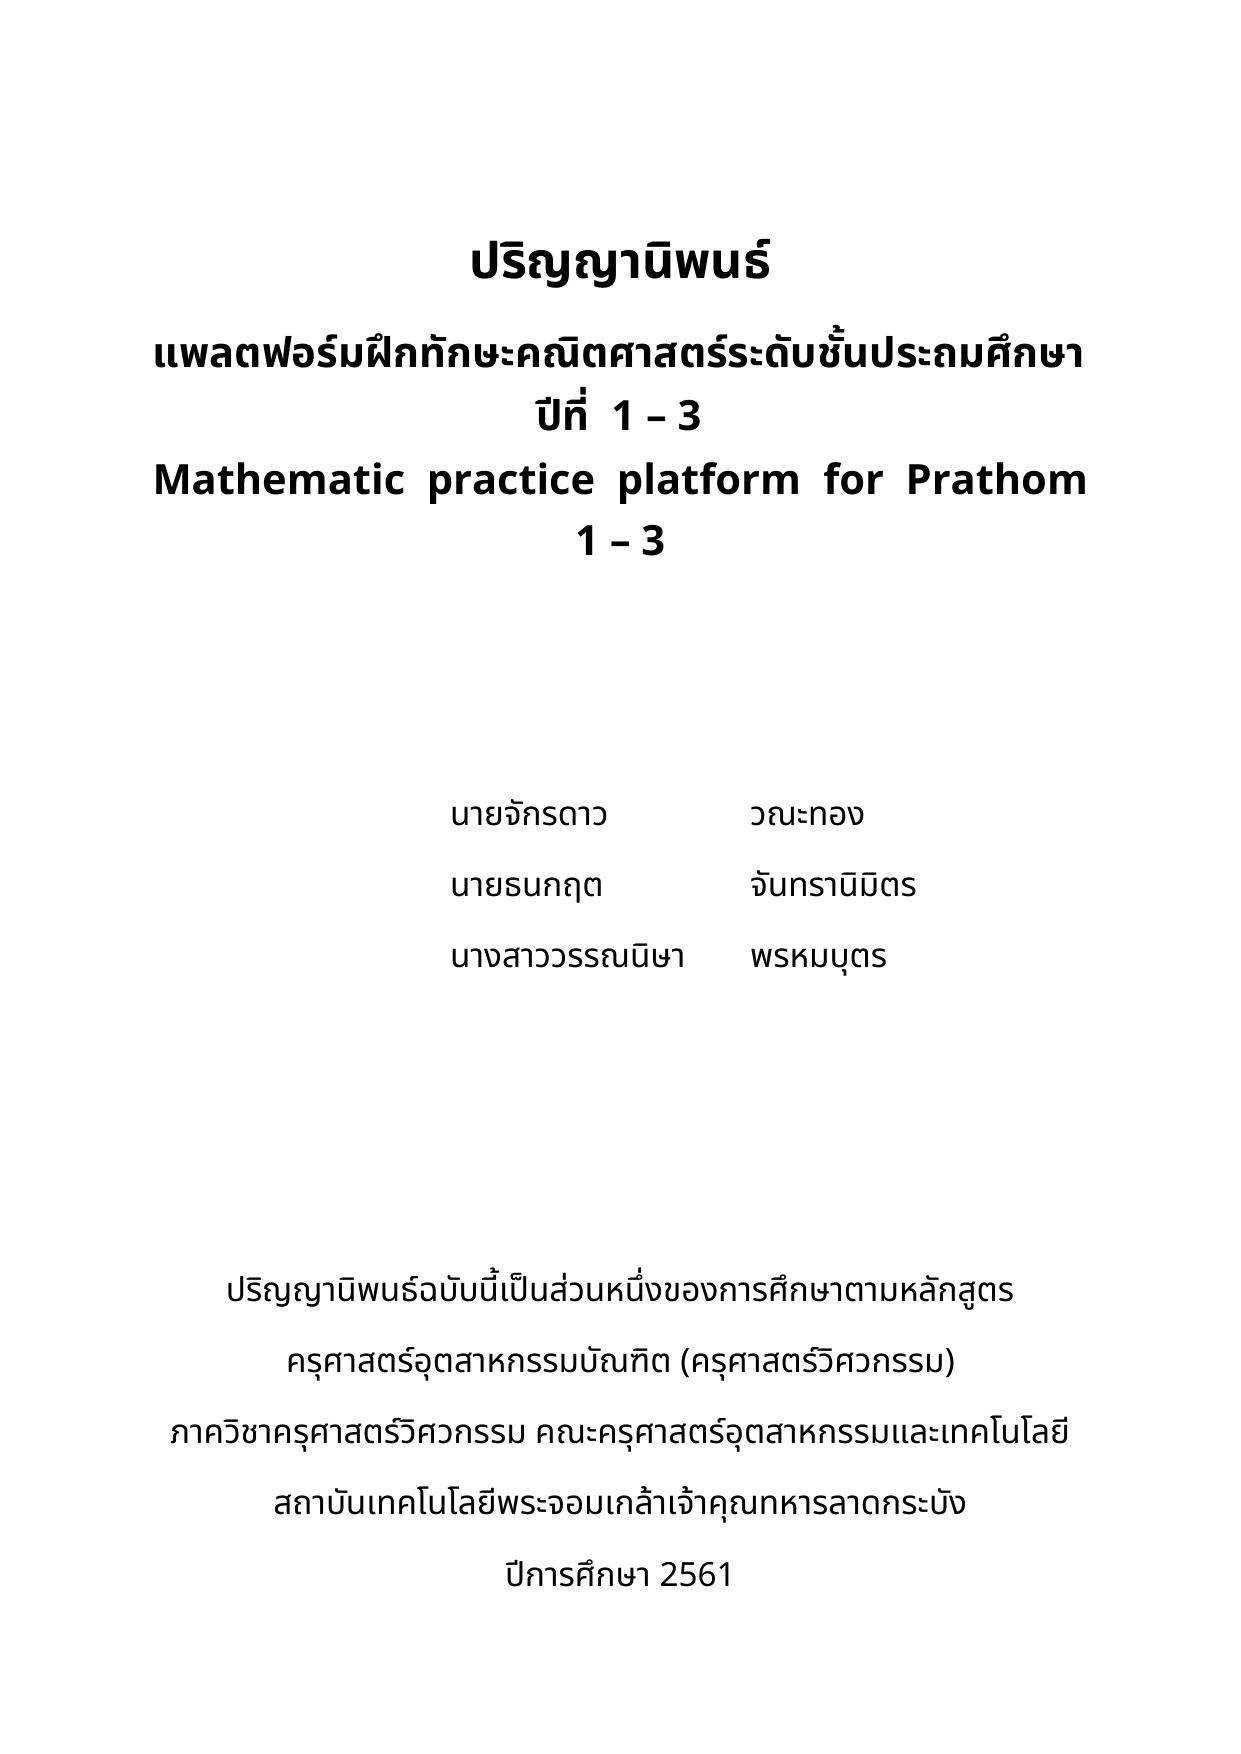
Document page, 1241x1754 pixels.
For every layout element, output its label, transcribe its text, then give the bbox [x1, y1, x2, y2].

text นายธนกฤต จันทรานิมิตร [450, 861, 1090, 912]
text ครุศาสตร์อุตสาหกรรมบัณฑิต (ครุศาสตร์วิศวกรรม) [150, 1337, 1090, 1388]
text Mathematic practice platform for Prathom 1 – 3 [150, 449, 1090, 567]
text ปริญญานิพนธ์ [150, 225, 1090, 301]
text แพลตฟอร์มฝึกทักษะคณิตศาสตร์ระดับชั้นประถมศึกษาปีที่ 1 – 3 [150, 323, 1087, 449]
text ปีการศึกษา 2561 [150, 1550, 1090, 1601]
text ภาควิชาครุศาสตร์วิศวกรรม คณะครุศาสตร์อุตสาหกรรมและเทคโนโลยี [150, 1408, 1090, 1459]
text นางสาววรรณนิษา พรหมบุตร [450, 932, 1090, 983]
text ปริญญานิพนธ์ฉบับนี้เป็นส่วนหนึ่งของการศึกษาตามหลักสูตร [150, 1266, 1090, 1316]
text นายจักรดาว วณะทอง [450, 790, 1090, 841]
text สถาบันเทคโนโลยีพระจอมเกล้าเจ้าคุณทหารลาดกระบัง [150, 1479, 1090, 1530]
